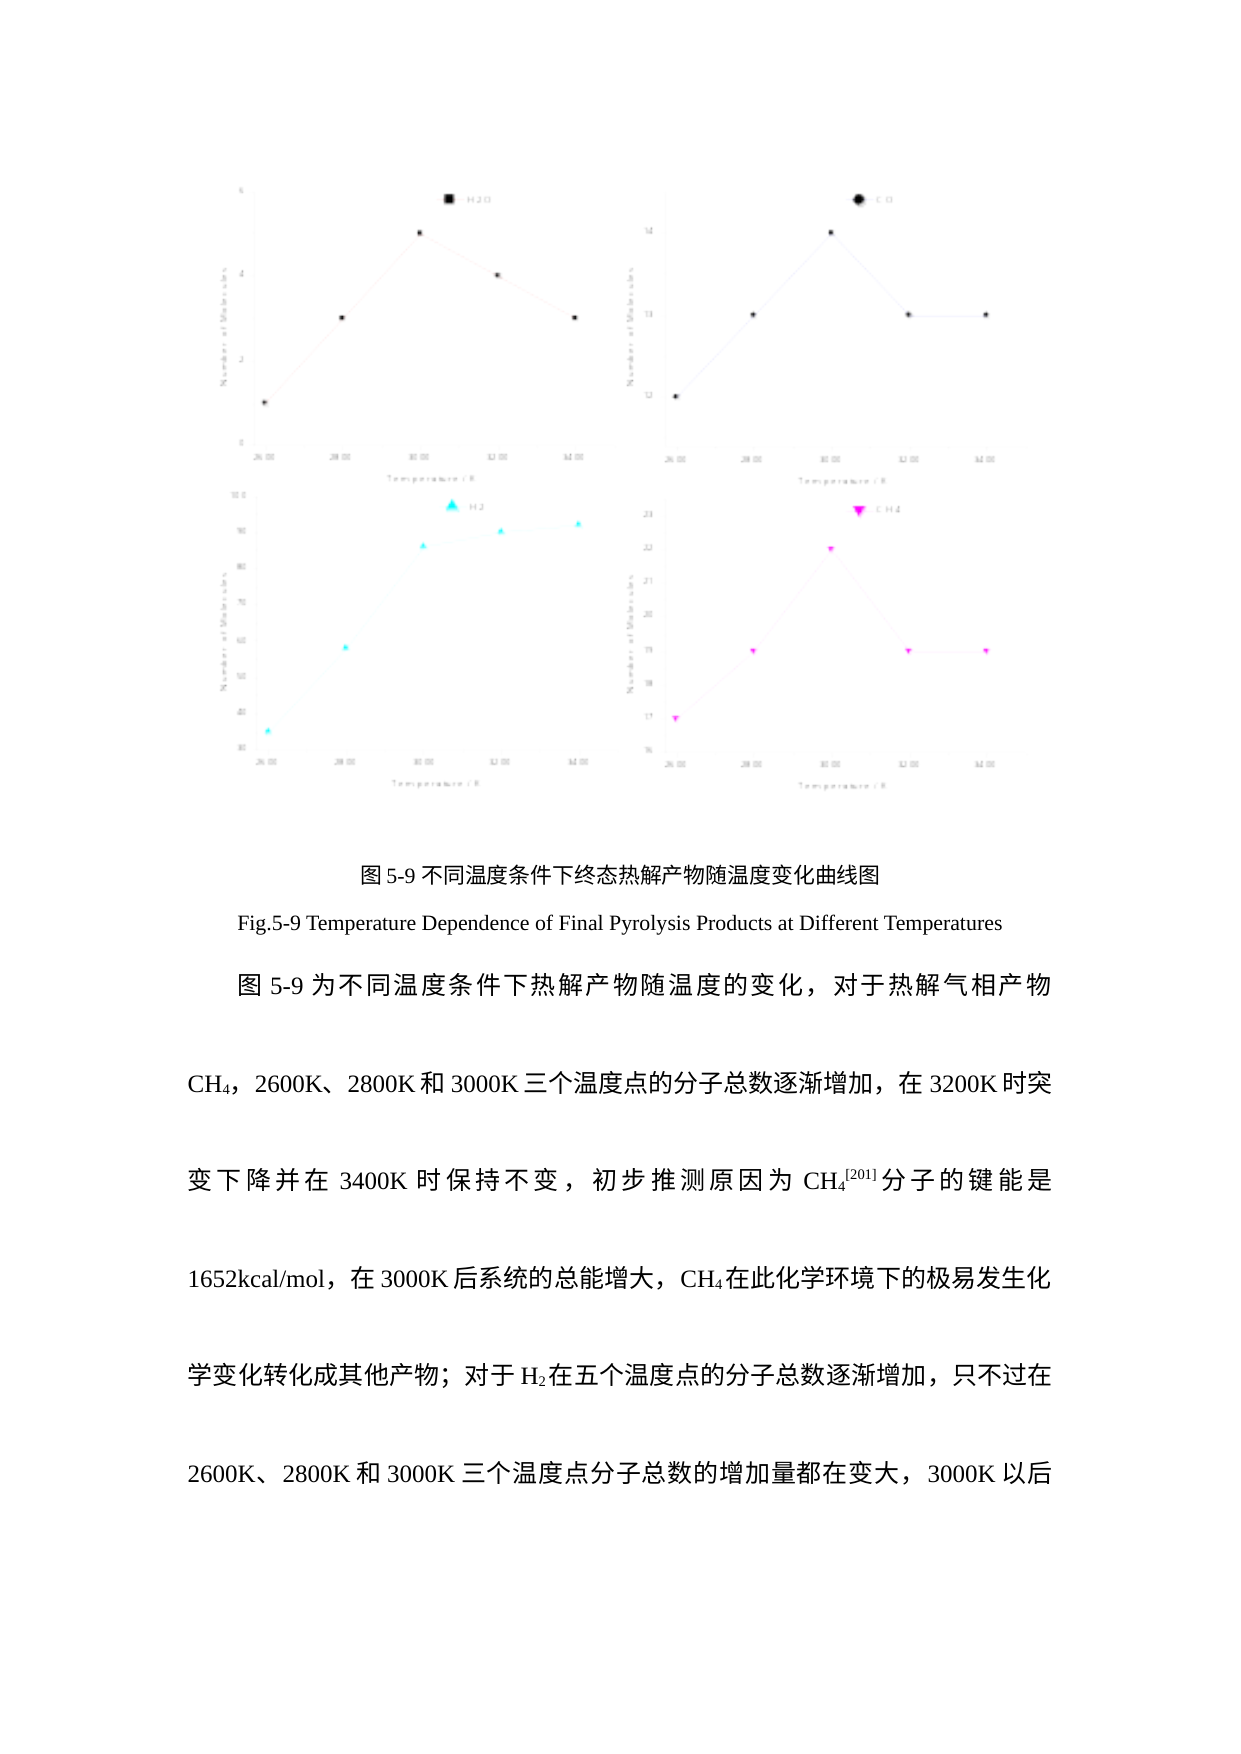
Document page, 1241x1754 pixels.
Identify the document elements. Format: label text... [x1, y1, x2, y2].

text 图5-9 不同温度条件下终态热解产物随温度变化曲线图 [187, 858, 1053, 890]
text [187, 951, 1053, 1504]
text Fig.5-9 Temperature Dependence of Final Pyrolysis Products at Different Temperatures [187, 906, 1053, 939]
